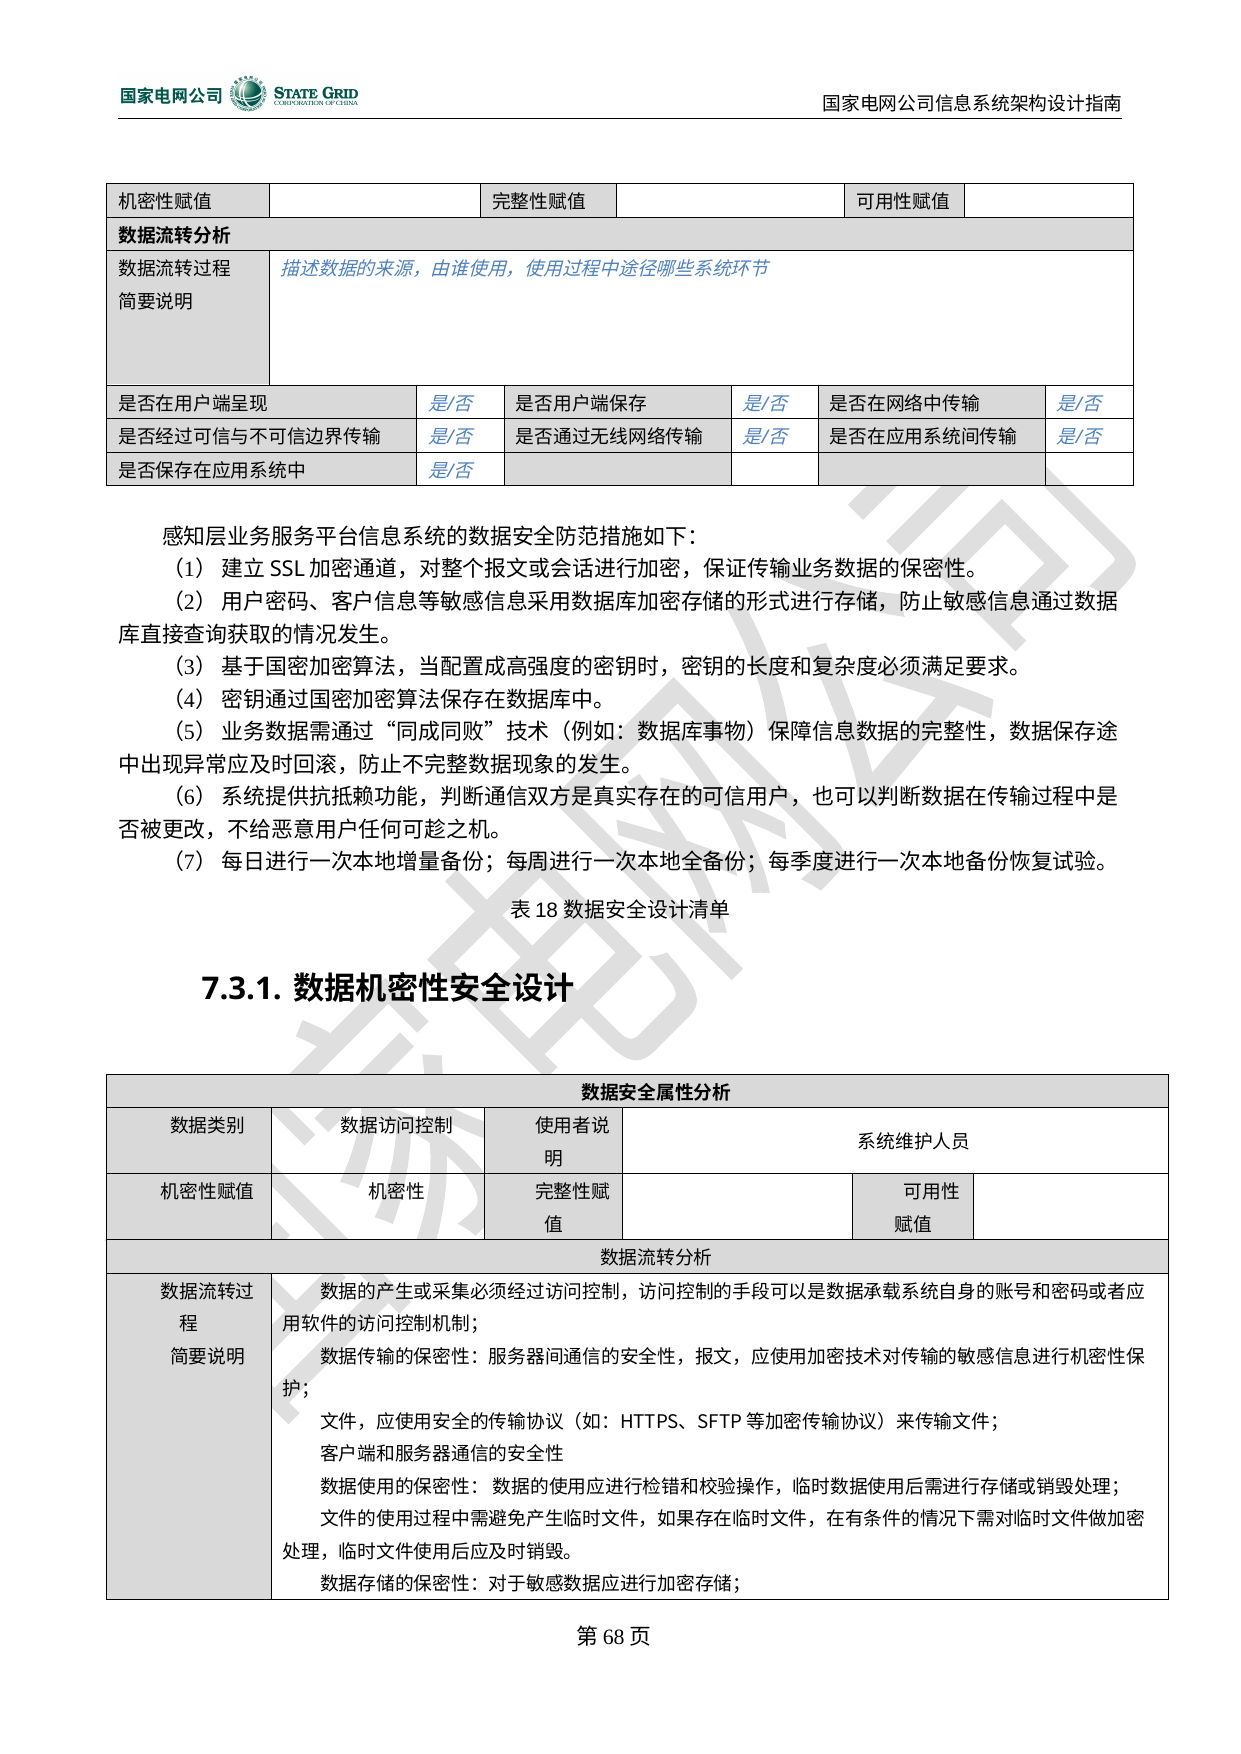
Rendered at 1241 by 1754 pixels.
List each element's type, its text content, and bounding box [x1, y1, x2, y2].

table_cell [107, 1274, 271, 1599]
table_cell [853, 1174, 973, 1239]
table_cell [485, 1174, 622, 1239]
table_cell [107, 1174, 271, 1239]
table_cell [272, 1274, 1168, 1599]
text 表18 数据安全设计清单 [118, 892, 1122, 924]
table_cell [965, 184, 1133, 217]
list 建立SSL加密通道，对整个报文或会话进行加密，保证传输业务数据的保密性。 [118, 551, 1122, 584]
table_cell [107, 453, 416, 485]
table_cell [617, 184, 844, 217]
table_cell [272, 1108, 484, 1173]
list 基于国密加密算法，当配置成高强度的密钥时，密钥的长度和复杂度必须满足要求。 [118, 649, 1122, 681]
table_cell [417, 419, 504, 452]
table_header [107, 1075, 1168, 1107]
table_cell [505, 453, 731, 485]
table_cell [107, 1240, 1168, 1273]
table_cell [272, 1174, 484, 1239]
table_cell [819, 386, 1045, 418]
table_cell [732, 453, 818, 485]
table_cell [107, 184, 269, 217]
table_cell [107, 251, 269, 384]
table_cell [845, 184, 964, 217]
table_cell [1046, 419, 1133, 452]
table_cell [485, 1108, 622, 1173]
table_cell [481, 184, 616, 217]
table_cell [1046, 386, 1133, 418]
picture [116, 72, 362, 115]
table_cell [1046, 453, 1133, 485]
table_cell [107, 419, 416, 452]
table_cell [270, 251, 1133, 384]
text 感知层业务服务平台信息系统的数据安全防范措施如下： [118, 519, 1122, 551]
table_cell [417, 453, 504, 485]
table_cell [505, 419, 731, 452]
list 系统提供抗抵赖功能，判断通信双方是真实存在的可信用户，也可以判断数据在传输过程中是否被更改，不给恶意用户任何可趁之机。 [118, 779, 1122, 844]
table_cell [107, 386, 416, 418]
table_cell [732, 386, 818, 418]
list 每日进行一次本地增量备份；每周进行一次本地全备份；每季度进行一次本地备份恢复试验。 [118, 844, 1122, 876]
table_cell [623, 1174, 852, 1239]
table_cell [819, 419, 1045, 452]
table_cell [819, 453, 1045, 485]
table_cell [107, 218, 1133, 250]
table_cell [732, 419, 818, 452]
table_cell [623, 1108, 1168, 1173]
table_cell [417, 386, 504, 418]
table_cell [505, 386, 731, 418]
list 业务数据需通过“同成同败”技术（例如：数据库事物）保障信息数据的完整性，数据保存途中出现异常应及时回滚，防止不完整数据现象的发生。 [118, 714, 1122, 779]
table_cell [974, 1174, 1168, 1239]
list 密钥通过国密加密算法保存在数据库中。 [118, 681, 1122, 714]
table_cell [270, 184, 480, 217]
subtitle 数据机密性安全设计 [201, 954, 1122, 1019]
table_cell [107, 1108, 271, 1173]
list 用户密码、客户信息等敏感信息采用数据库加密存储的形式进行存储，防止敏感信息通过数据库直接查询获取的情况发生。 [118, 584, 1122, 649]
